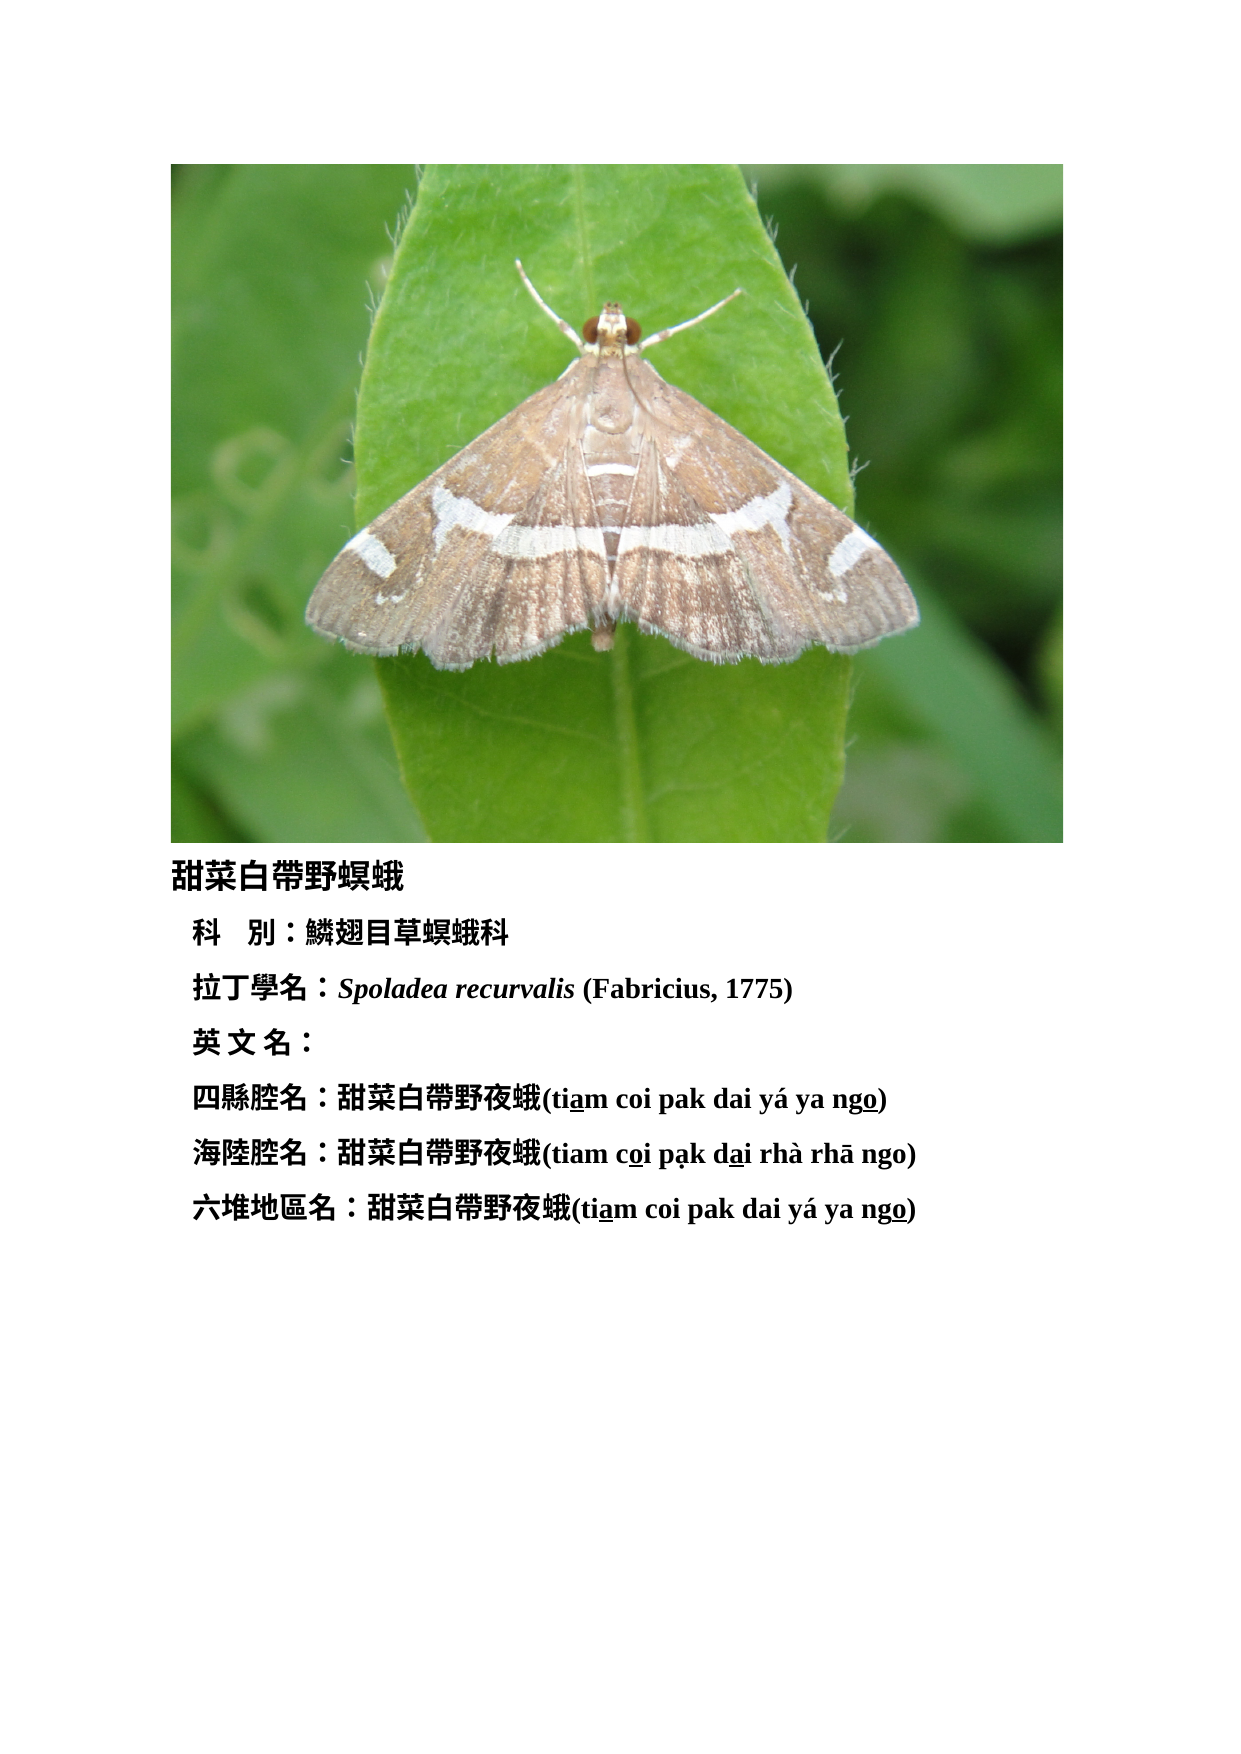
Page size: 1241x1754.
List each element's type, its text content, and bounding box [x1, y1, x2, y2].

table_cell 甜菜白帶野螟蛾 科 別：鱗翅目草螟蛾科 拉丁學名：Spoladea recurvalis (Fabricius, 1775) 英 文 名： 四縣腔名：甜菜白帶野夜蛾(tiam coi pak dai yá ya ngo) 海陸腔名：甜菜白帶野夜蛾(tiam coi pạk dai rhà rhā ngo) 六堆地區名：甜菜白帶野夜蛾(tiam coi pak dai yá ya ngo) [160, 850, 1078, 1234]
picture [170, 164, 1064, 843]
table_header [160, 165, 1078, 850]
